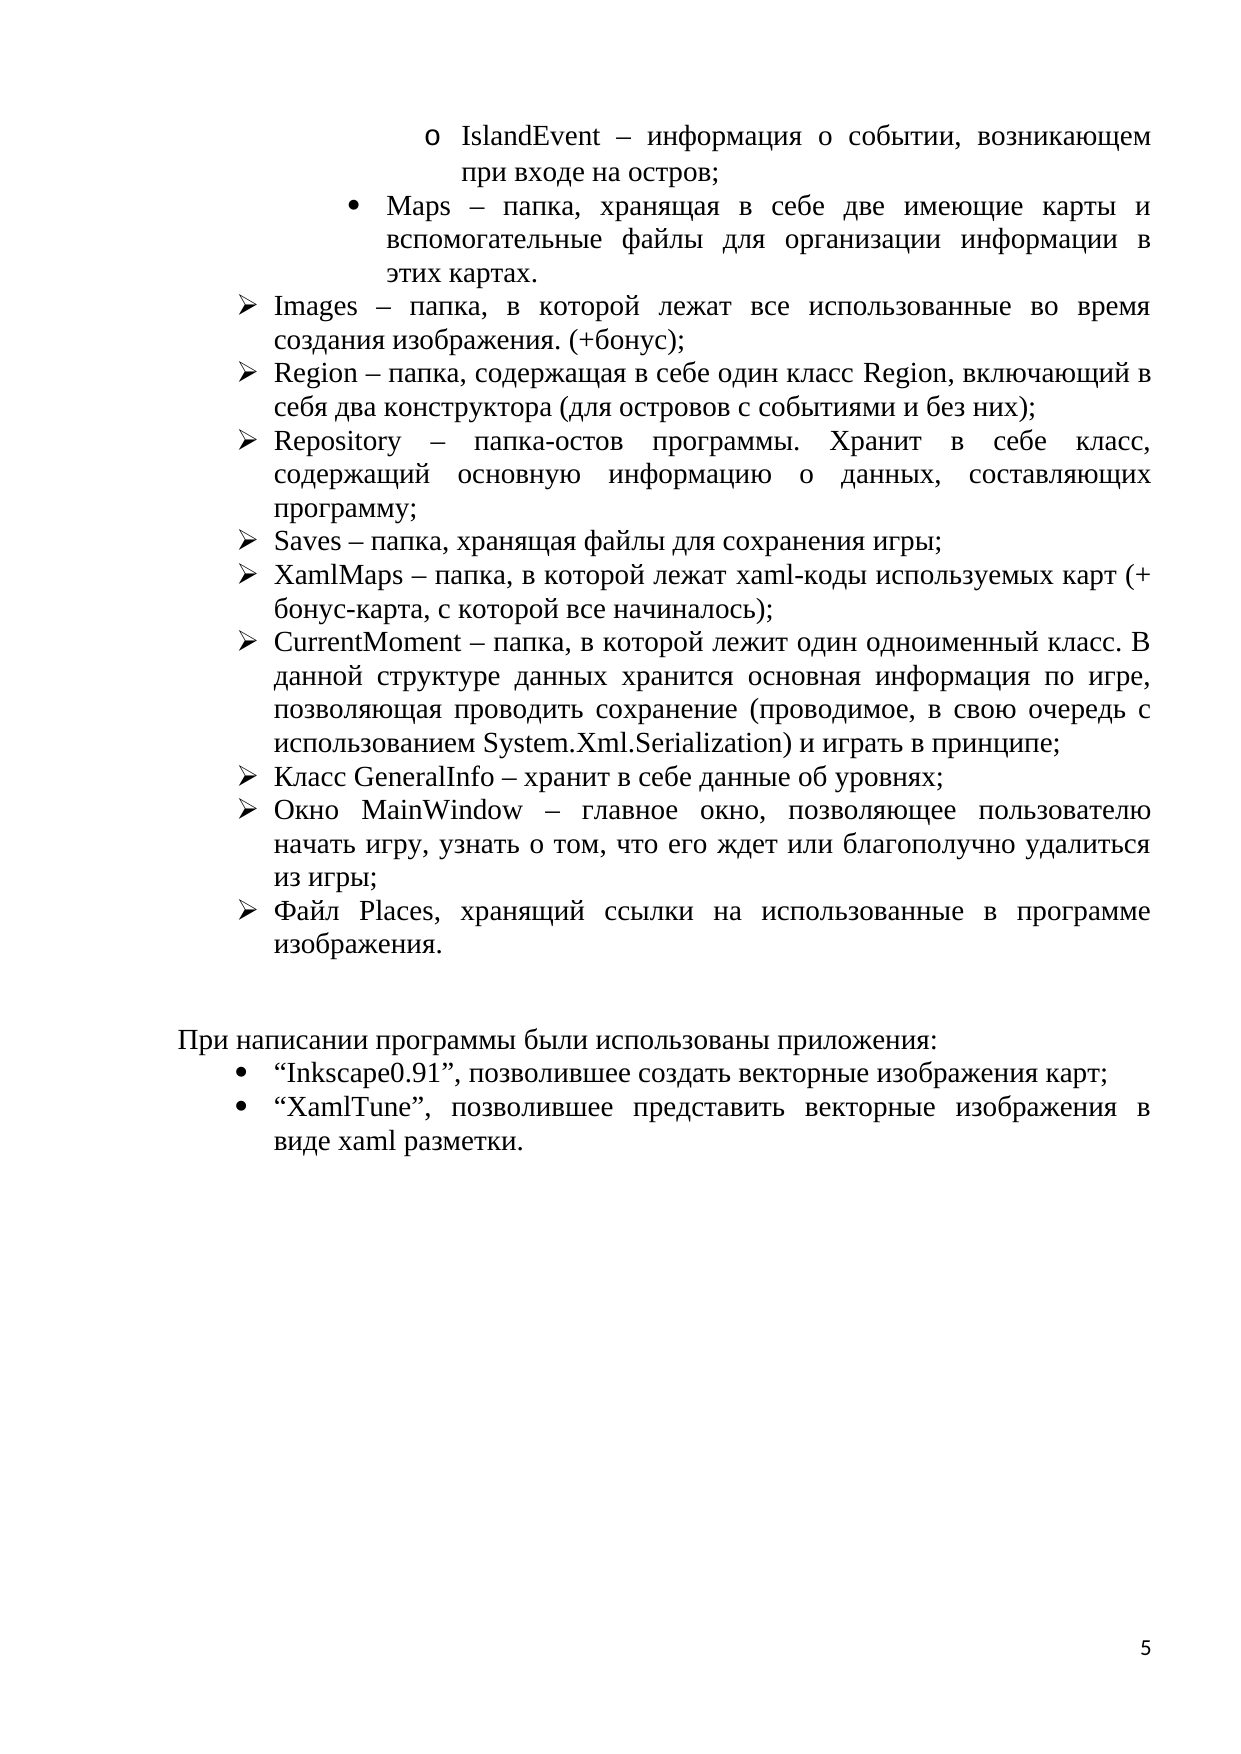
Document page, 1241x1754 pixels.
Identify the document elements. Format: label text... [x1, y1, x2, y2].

list Saves – папка, хранящая файлы для сохранения игры; [236, 523, 1152, 557]
list Images – папка, в которой лежат все использованные во время создания изображения. (+бонус); [236, 288, 1152, 356]
text При написании программы были использованы приложения: [177, 1022, 1152, 1055]
list “Inkscape0.91”, позволившее создать векторные изображения карт; [236, 1055, 1152, 1089]
list “XamlTune”, позволившее представить векторные изображения в виде xaml разметки. [236, 1089, 1152, 1156]
list IslandEvent – информация о событии, возникающем при входе на остров; [423, 118, 1152, 188]
list CurrentMoment – папка, в которой лежит один одноименный класс. В данной структуре данных хранится основная информация по игре, позволяющая проводить сохранение (проводимое, в свою очередь с использованием System.Xml.Serialization) и играть в принципе; [236, 624, 1152, 759]
list Класс GeneralInfo – хранит в себе данные об уровнях; [236, 759, 1152, 792]
list Maps – папка, хранящая в себе две имеющие карты и вспомогательные файлы для организации информации в этих картах. [348, 188, 1152, 288]
list Repository – папка-остов программы. Хранит в себе класс, содержащий основную информацию о данных, составляющих программу; [236, 423, 1152, 523]
list XamlMaps – папка, в которой лежат xaml-коды используемых карт (+ бонус-карта, с которой все начиналось); [236, 557, 1152, 624]
list Region – папка, содержащая в себе один класс Region, включающий в себя два конструктора (для островов с событиями и без них); [236, 356, 1152, 423]
list Файл Places, хранящий ссылки на использованные в программе изображения. [236, 893, 1152, 960]
list Окно MainWindow – главное окно, позволяющее пользователю начать игру, узнать о том, что его ждет или благополучно удалиться из игры; [236, 792, 1152, 893]
